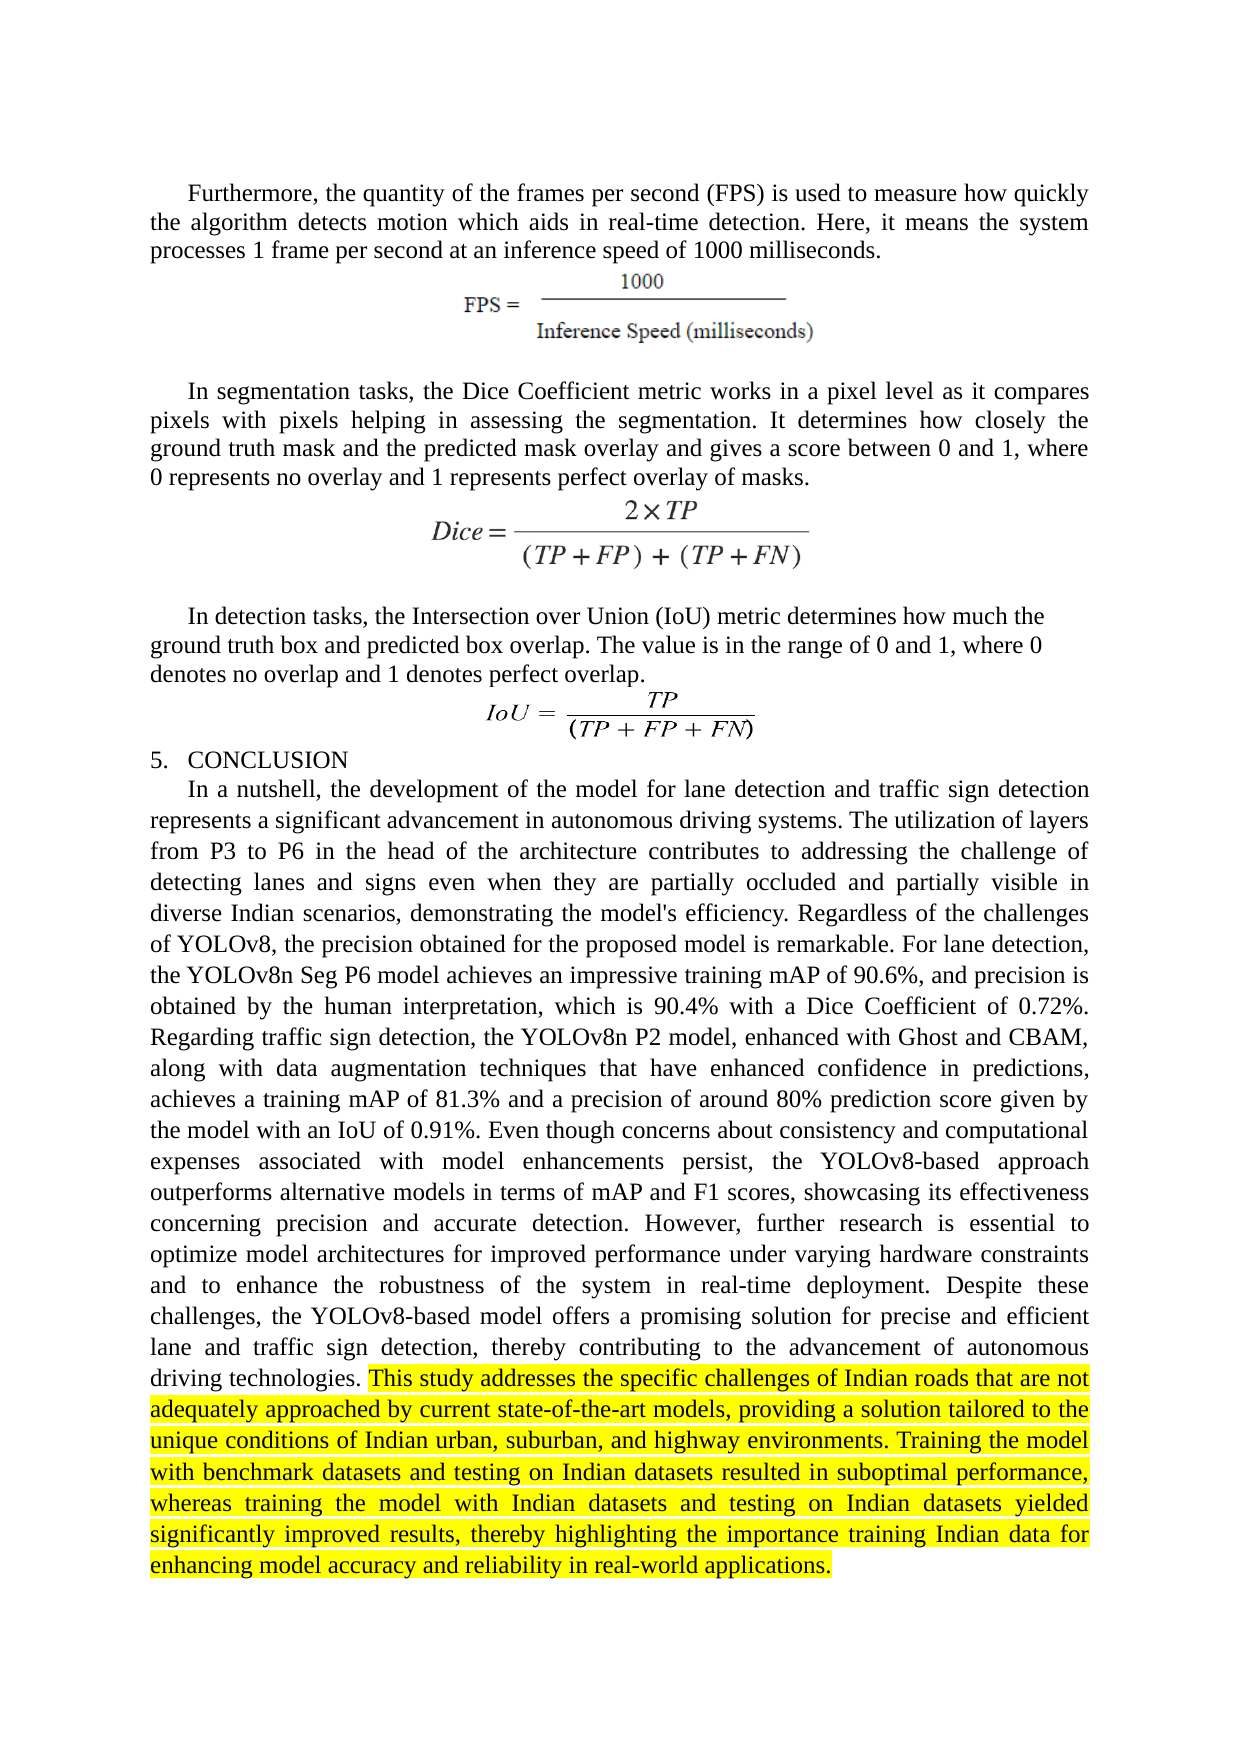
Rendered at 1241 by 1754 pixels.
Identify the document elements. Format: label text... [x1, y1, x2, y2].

picture [481, 687, 759, 745]
text In a nutshell, the development of the model for lane detection and traffic sign detection represents a significant advancement in autonomous driving systems. The utilization of layers from P3 to P6 in the head of the architecture contributes to addressing the challenge of detecting lanes and signs even when they are partially occluded and partially visible in diverse Indian scenarios, demonstrating the model's efficiency. Regardless of the challenges of YOLOv8, the precision obtained for the proposed model is remarkable. For lane detection, the YOLOv8n Seg P6 model achieves an impressive training mAP of 90.6%, and precision is obtained by the human interpretation, which is 90.4% with a Dice Coefficient of 0.72%. Regarding traffic sign detection, the YOLOv8n P2 model, enhanced with Ghost and CBAM, along with data augmentation techniques that have enhanced confidence in predictions, achieves a training mAP of 81.3% and a precision of around 80% prediction score given by the model with an IoU of 0.91%. Even though concerns about consistency and computational expenses associated with model enhancements persist, the YOLOv8-based approach outperforms alternative models in terms of mAP and F1 scores, showcasing its effectiveness concerning precision and accurate detection. However, further research is essential to optimize model architectures for improved performance under varying hardware constraints and to enhance the robustness of the system in real-time deployment. Despite these challenges, the YOLOv8-based model offers a promising solution for precise and efficient lane and traffic sign detection, thereby contributing to the advancement of autonomous driving technologies. This study addresses the specific challenges of Indian roads that are not adequately approached by current state-of-the-art models, providing a solution tailored to the unique conditions of Indian urban, suburban, and highway environments. Training the model with benchmark datasets and testing on Indian datasets resulted in suboptimal performance, whereas training the model with Indian datasets and testing on Indian datasets yielded significantly improved results, thereby highlighting the importance training Indian data for enhancing model accuracy and reliability in real-world applications. [150, 774, 1090, 1395]
list CONCLUSION [150, 745, 1090, 774]
text In segmentation tasks, the Dice Coefficient metric works in a pixel level as it compares pixels with pixels helping in assessing the segmentation. It determines how closely the ground truth mask and the predicted mask overlay and gives a score between 0 and 1, where 0 represents no overlay and 1 represents perfect overlay of masks. [150, 376, 1090, 491]
text Furthermore, the quantity of the frames per second (FPS) is used to measure how quickly the algorithm detects motion which aids in real-time detection. Here, it means the system processes 1 frame per second at an inference speed of 1000 milliseconds. [150, 178, 1090, 264]
picture [429, 491, 811, 574]
text In detection tasks, the Intersection over Union (IoU) metric determines how much the ground truth box and predicted box overlap. The value is in the range of 0 and 1, where 0 denotes no overlap and 1 denotes perfect overlap. [150, 601, 1090, 688]
picture [460, 264, 818, 348]
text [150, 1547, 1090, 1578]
